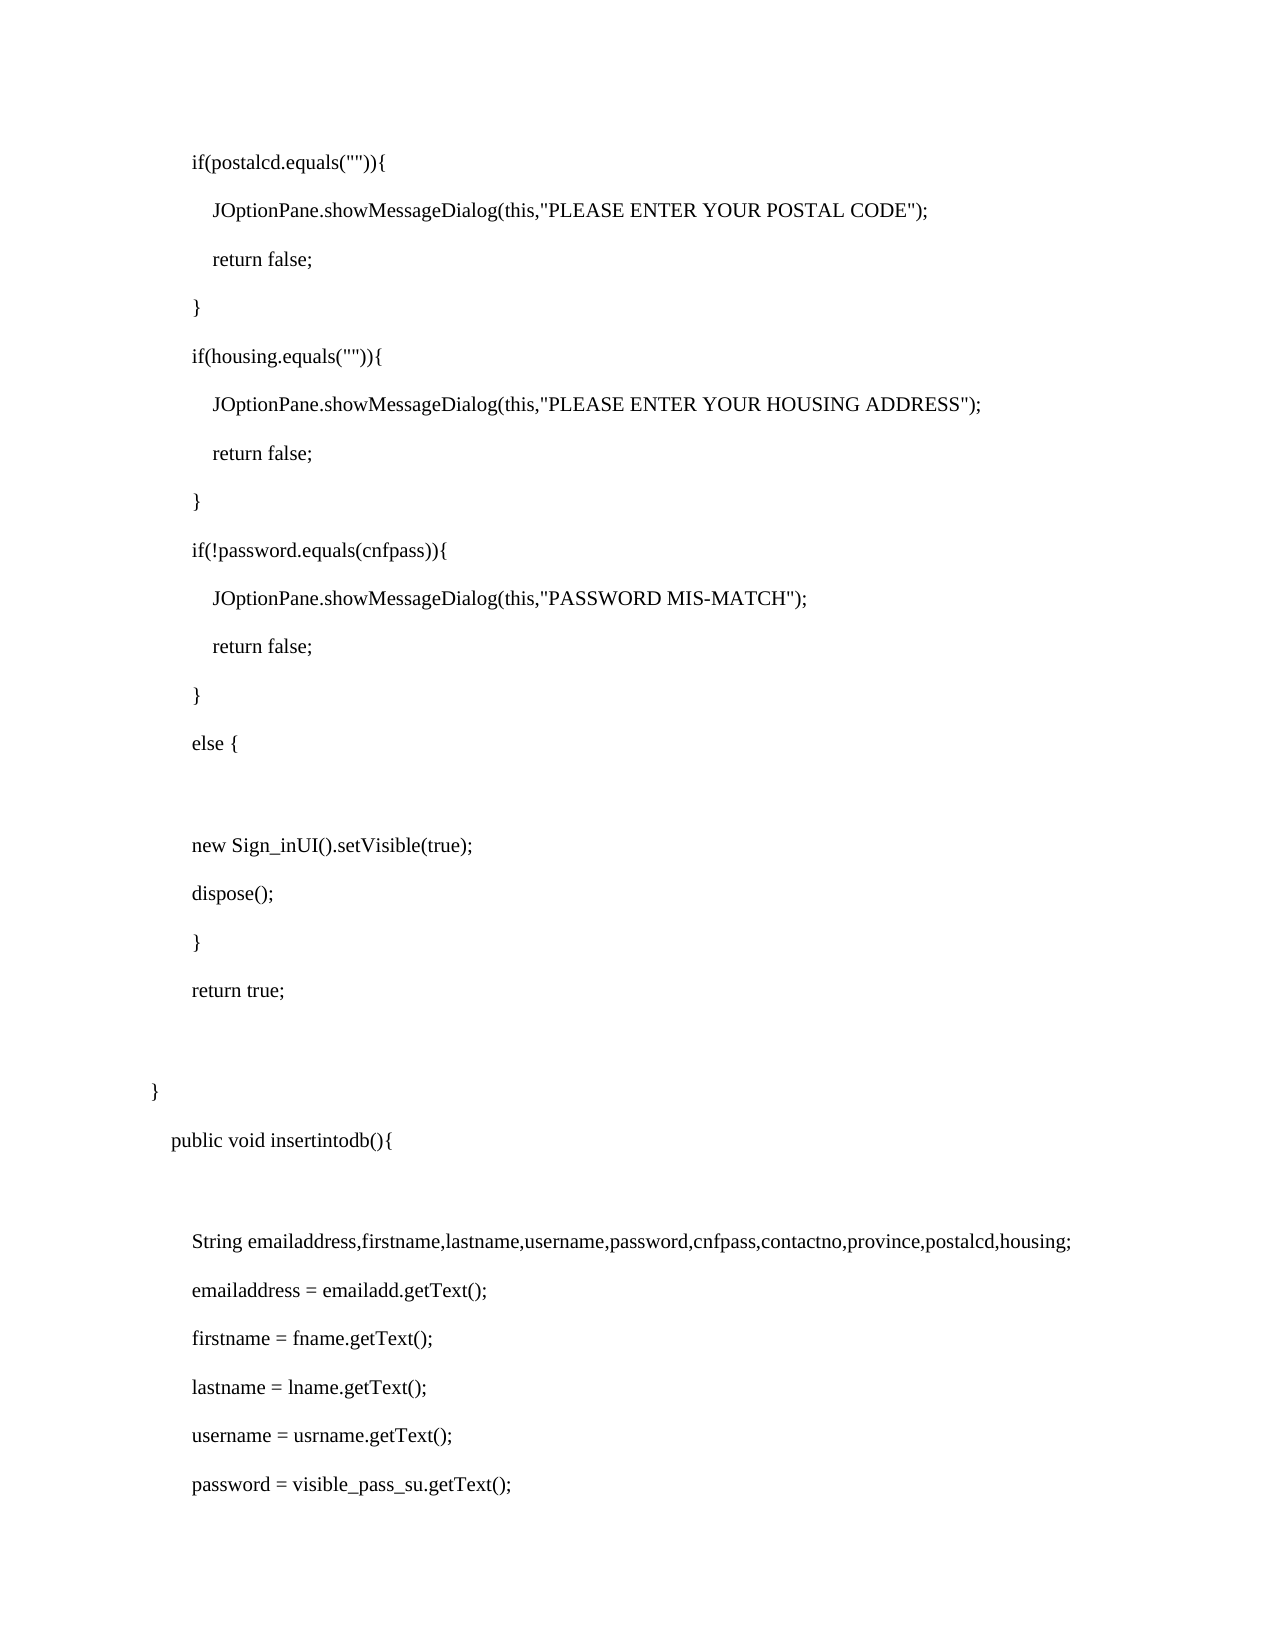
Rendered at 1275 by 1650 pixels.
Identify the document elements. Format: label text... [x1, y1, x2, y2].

text JOptionPane.showMessageDialog(this,"PLEASE ENTER YOUR HOUSING ADDRESS"); [150, 392, 1125, 416]
text if(!password.equals(cnfpass)){ [150, 537, 1125, 562]
text if(postalcd.equals("")){ [150, 150, 1125, 174]
text public void insertintodb(){ [150, 1128, 1125, 1152]
text return false; [150, 247, 1125, 271]
text password = visible_pass_su.getText(); [150, 1472, 1125, 1496]
text emailaddress = emailadd.getText(); [150, 1278, 1125, 1302]
text return false; [150, 634, 1125, 658]
text String emailaddress,firstname,lastname,username,password,cnfpass,contactno,province,postalcd,housing; [150, 1229, 1125, 1253]
text } [150, 1079, 1125, 1103]
text return true; [150, 978, 1125, 1002]
text lastname = lname.getText(); [150, 1375, 1125, 1399]
text return false; [150, 441, 1125, 465]
text if(housing.equals("")){ [150, 344, 1125, 368]
text JOptionPane.showMessageDialog(this,"PLEASE ENTER YOUR POSTAL CODE"); [150, 198, 1125, 222]
text username = usrname.getText(); [150, 1423, 1125, 1447]
text firstname = fname.getText(); [150, 1326, 1125, 1350]
text } [150, 929, 1125, 954]
text new Sign_inUI().setVisible(true); [150, 833, 1125, 857]
text dispose(); [150, 881, 1125, 905]
text JOptionPane.showMessageDialog(this,"PASSWORD MIS-MATCH"); [150, 586, 1125, 610]
text } [150, 295, 1125, 319]
text else { [150, 731, 1125, 755]
text } [150, 489, 1125, 513]
text } [150, 683, 1125, 707]
